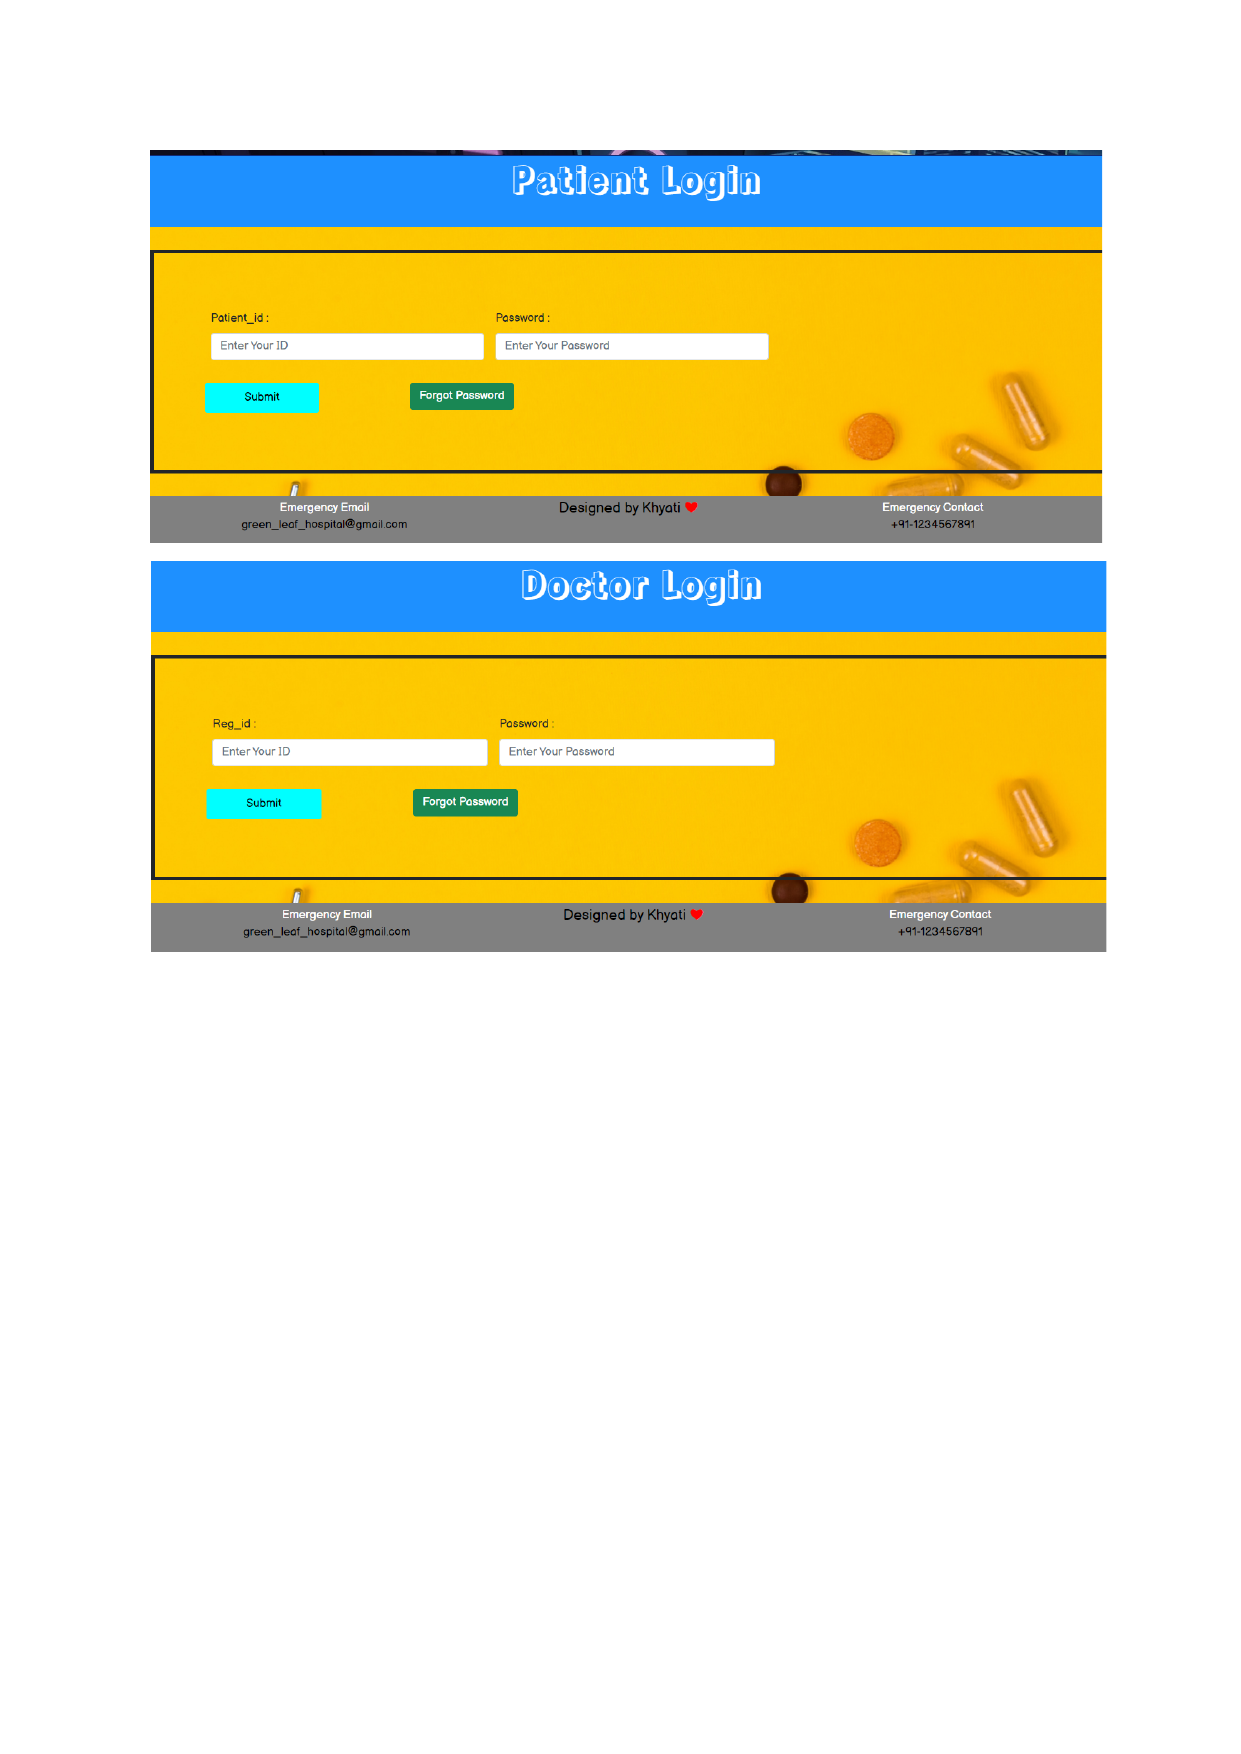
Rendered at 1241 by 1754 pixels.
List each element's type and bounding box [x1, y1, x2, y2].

picture [151, 561, 1107, 952]
picture [150, 150, 1103, 543]
